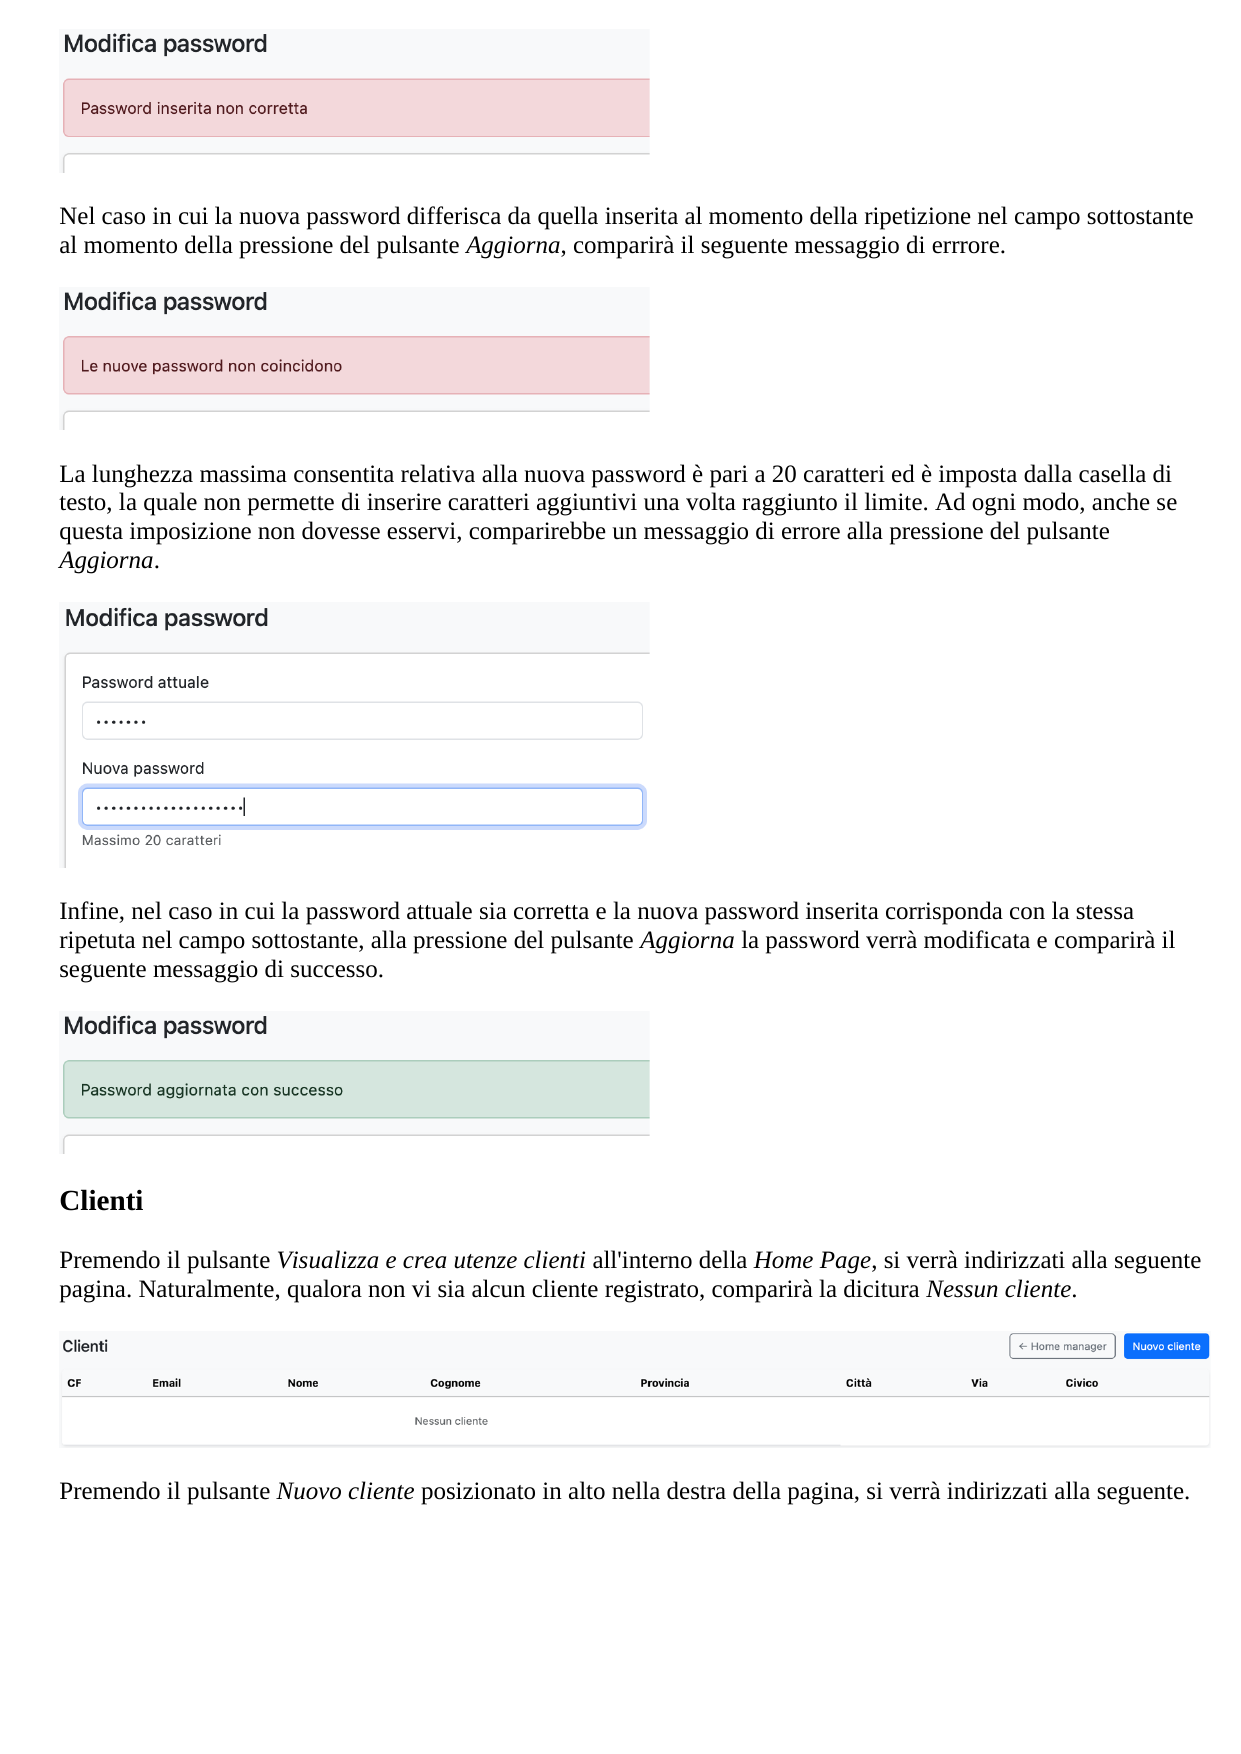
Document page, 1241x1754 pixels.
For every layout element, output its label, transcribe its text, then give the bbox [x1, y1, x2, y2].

picture [59, 287, 650, 430]
text Nel caso in cui la nuova password differisca da quella inserita al momento della ripetizione nel campo sottostante al momento della pressione del pulsante Aggiorna, comparirà il seguente messaggio di errrore. [59, 201, 1211, 258]
text La lunghezza massima consentita relativa alla nuova password è pari a 20 caratteri ed è imposta dalla casella di testo, la quale non permette di inserire caratteri aggiuntivi una volta raggiunto il limite. Ad ogni modo, anche se questa imposizione non dovesse esservi, comparirebbe un messaggio di errore alla pressione del pulsante Aggiorna. [59, 459, 1211, 574]
picture [59, 1011, 650, 1154]
text Premendo il pulsante Nuovo cliente posizionato in alto nella destra della pagina, si verrà indirizzati alla seguente. [59, 1476, 1211, 1505]
text Infine, nel caso in cui la password attuale sia corretta e la nuova password inserita corrisponda con la stessa ripetuta nel campo sottostante, alla pressione del pulsante Aggiorna la password verrà modificata e comparirà il seguente messaggio di successo. [59, 896, 1211, 982]
picture [59, 1331, 1211, 1448]
text Clienti [59, 1183, 1211, 1216]
text Premendo il pulsante Visualizza e crea utenze clienti all'interno della Home Page, si verrà indirizzati alla seguente pagina. Naturalmente, qualora non vi sia alcun cliente registrato, comparirà la dicitura Nessun cliente. [59, 1245, 1211, 1302]
picture [59, 29, 650, 173]
picture [59, 602, 650, 868]
